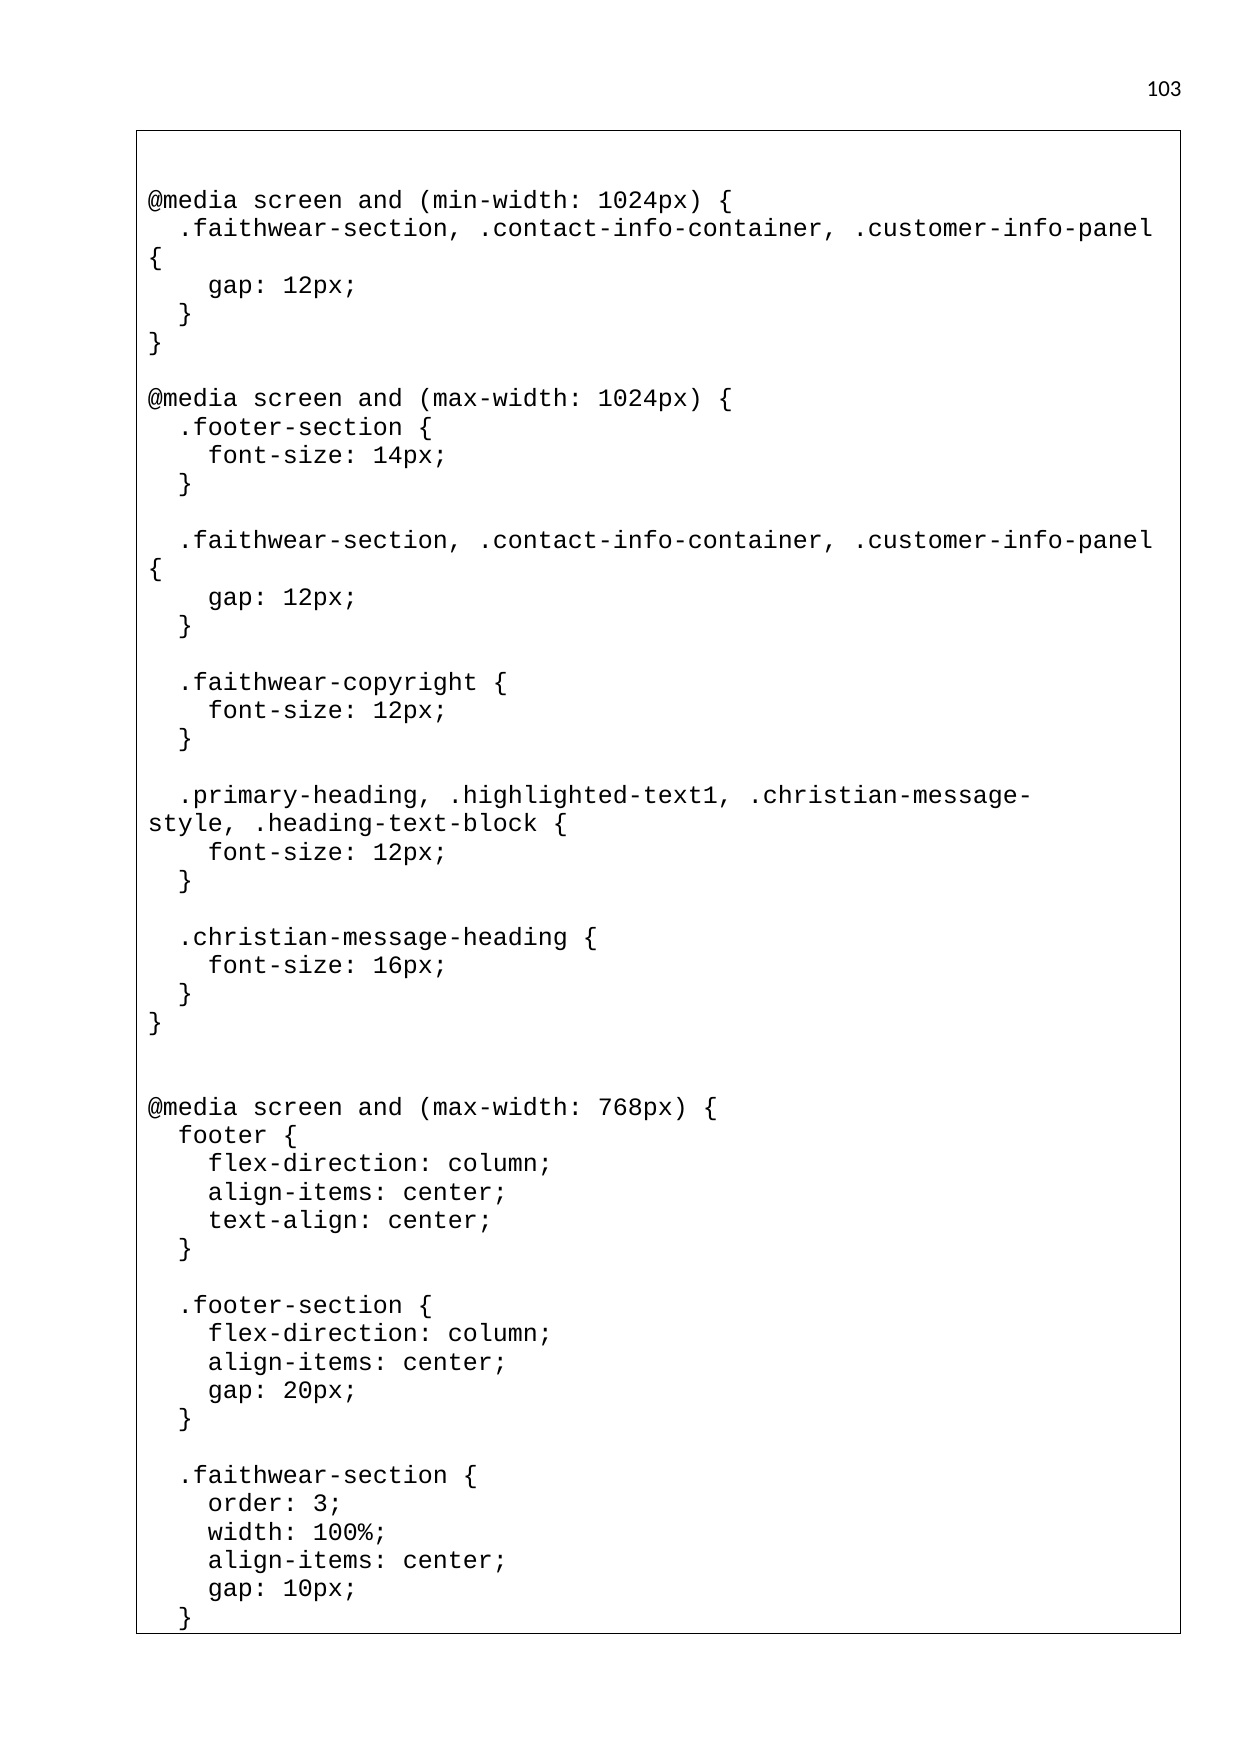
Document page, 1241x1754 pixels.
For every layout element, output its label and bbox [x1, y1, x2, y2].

table_header [137, 131, 1180, 1633]
